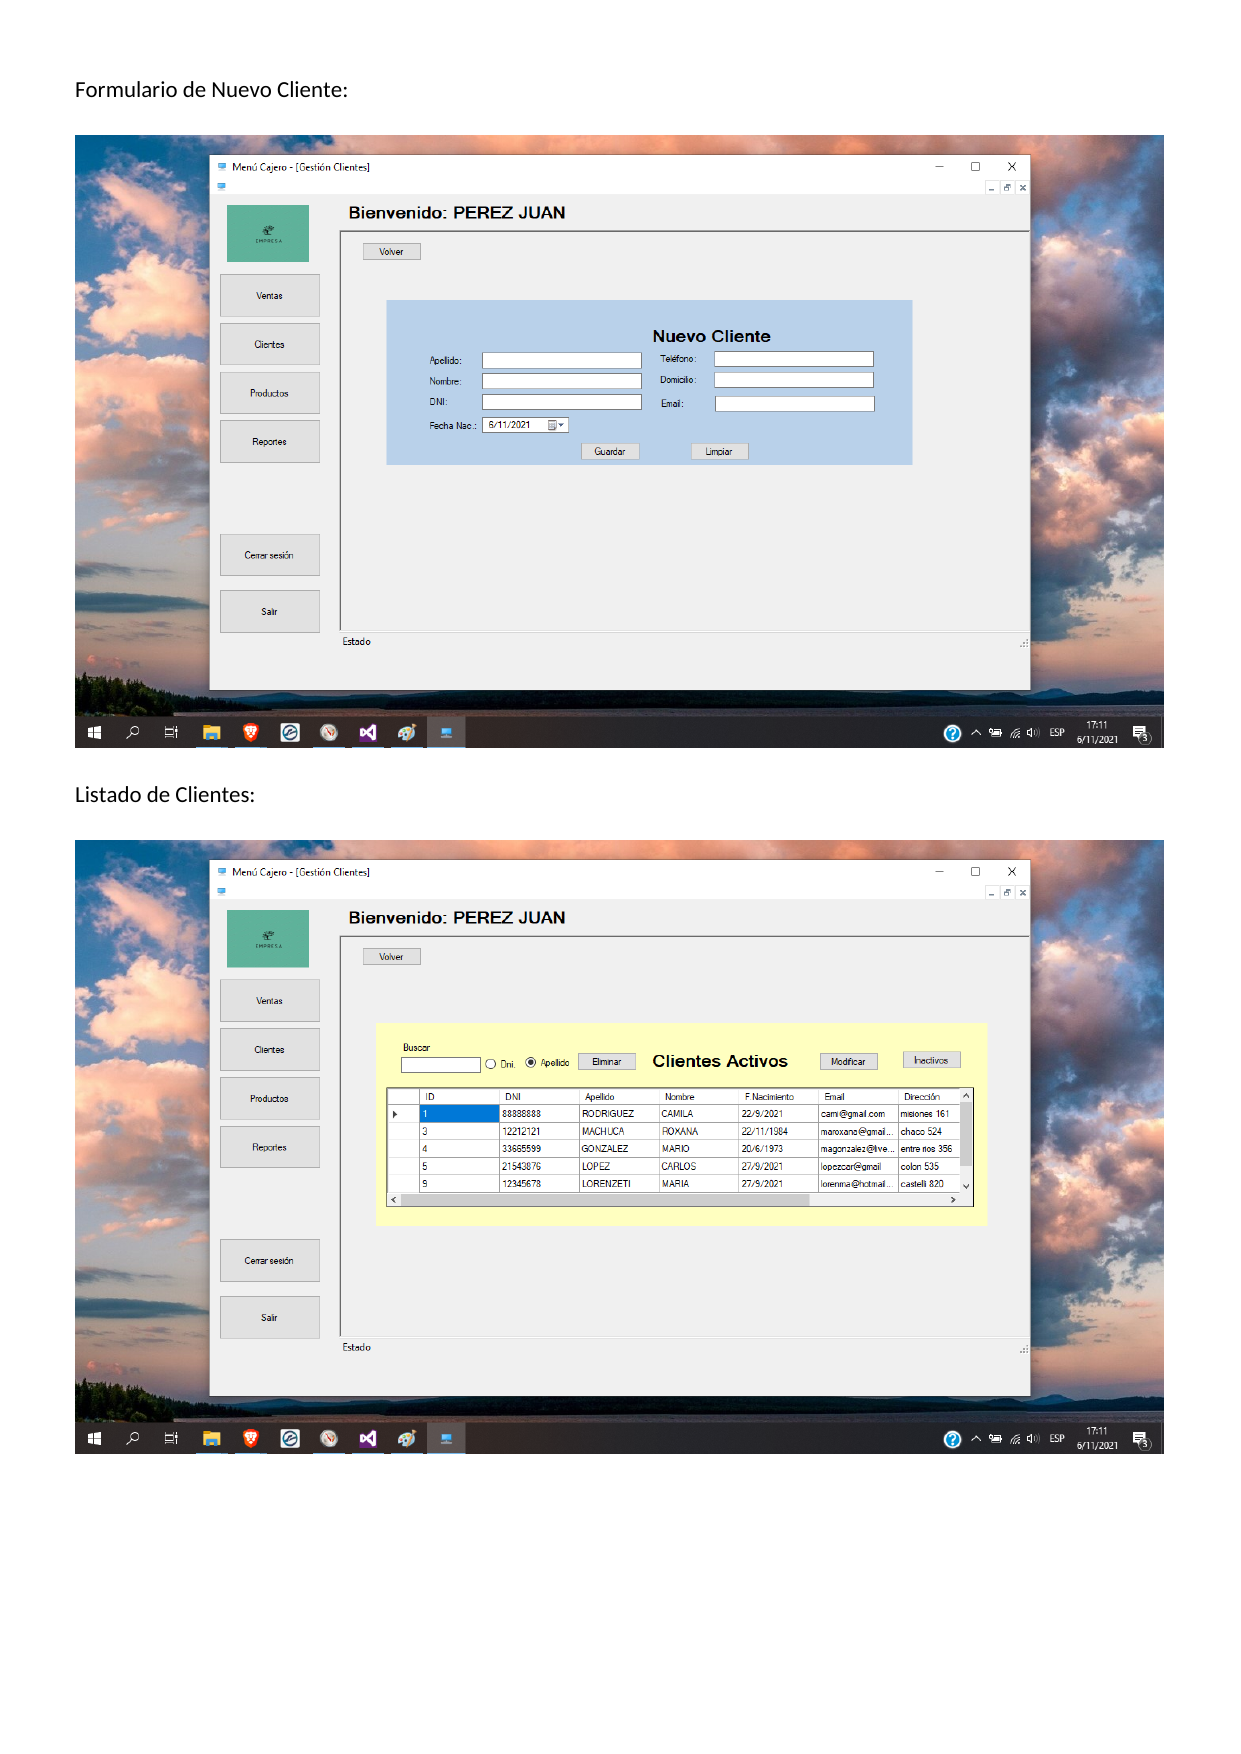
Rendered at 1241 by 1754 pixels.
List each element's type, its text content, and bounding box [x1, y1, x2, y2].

picture [75, 840, 1164, 1454]
picture [75, 135, 1164, 748]
